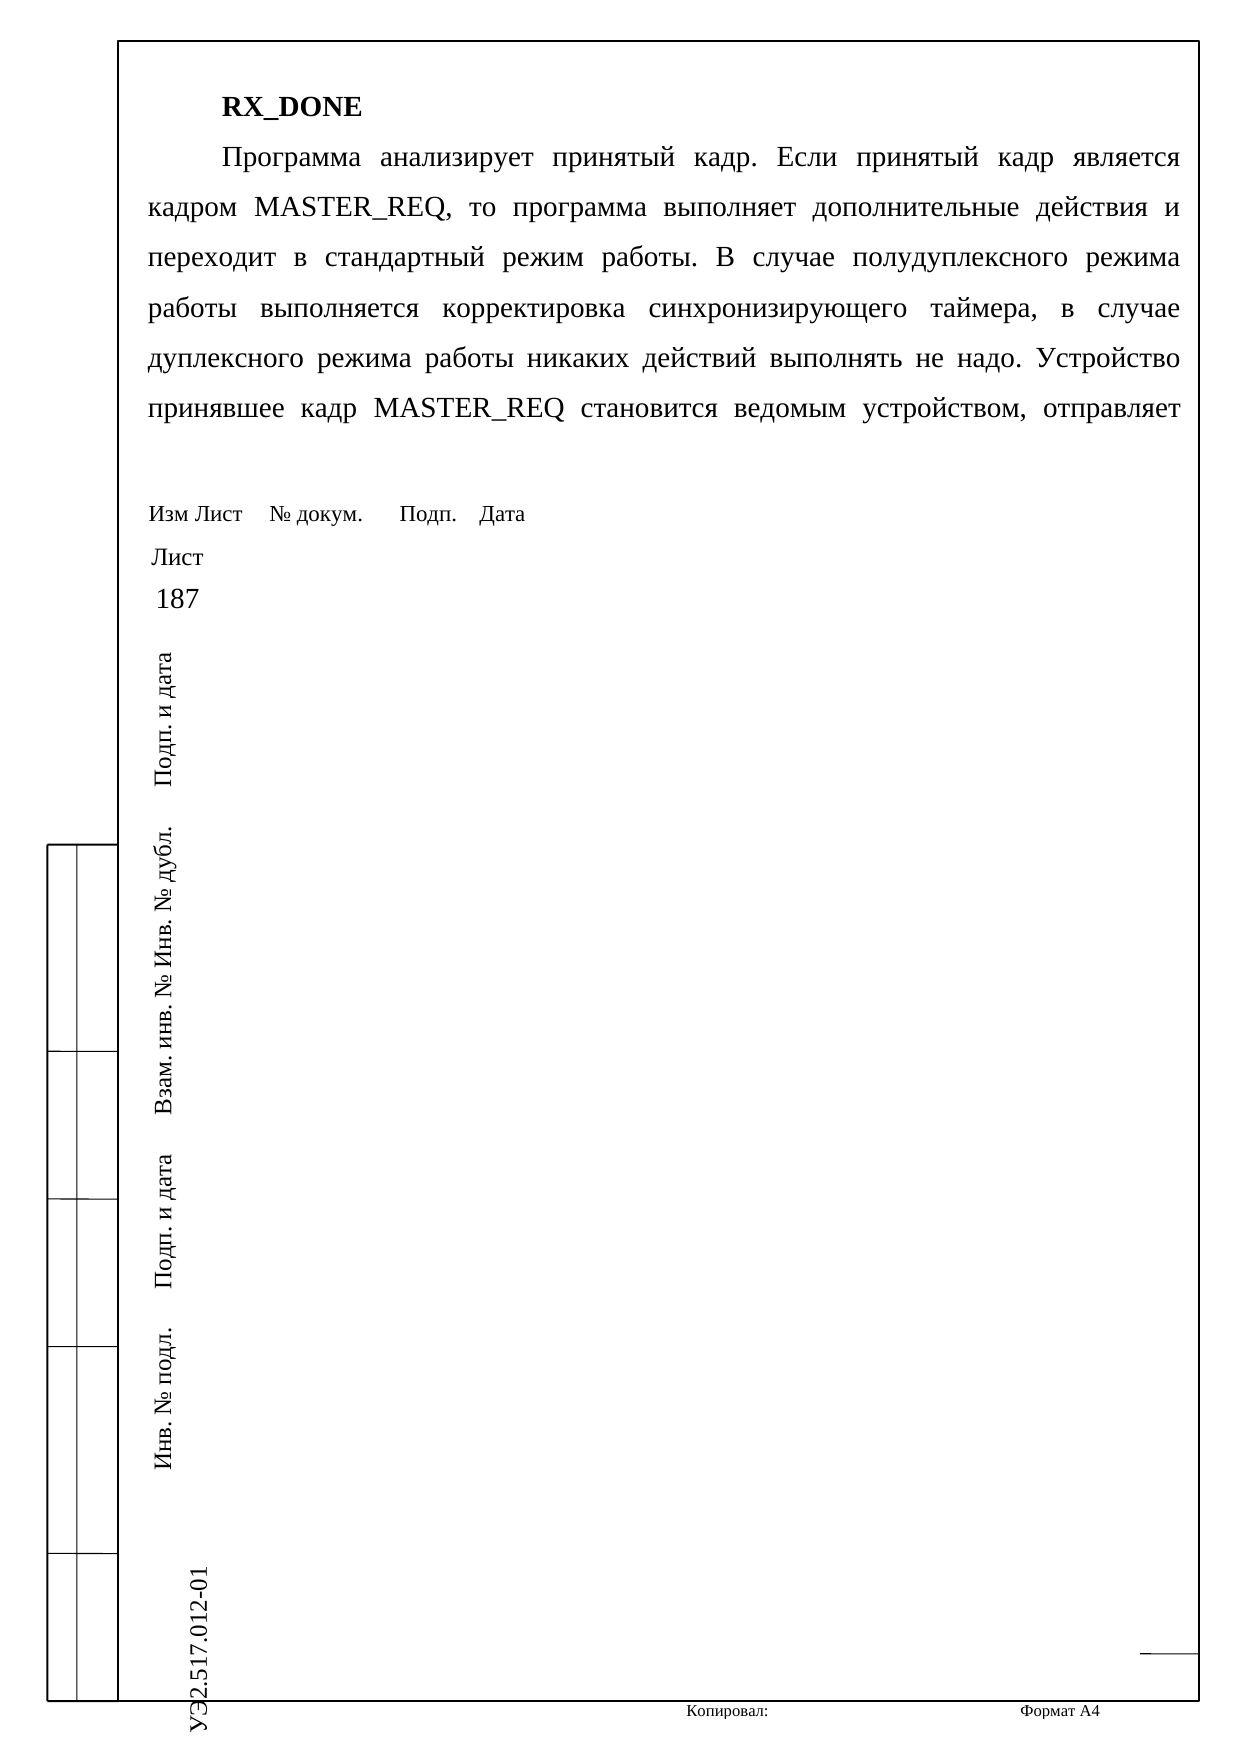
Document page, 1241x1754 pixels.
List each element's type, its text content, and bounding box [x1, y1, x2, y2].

text Программа анализирует принятый кадр. Если принятый кадр является кадром MASTER_REQ, то программа выполняет дополнительные действия и переходит в стандартный режим работы. В случае полудуплексного режима работы выполняется корректировка синхронизирующего таймера, в случае дуплексного режима работы никаких действий выполнять не надо. Устройство принявшее кадр MASTER_REQ становится ведомым устройством, отправляет кадр SLAVE_RESP и переходит в стандартный режим работы. Если принятый кадр был кадром SLAVE_RESP, то устройство остается ведущим и переходит к стандартому режиму работы. Если же принятый кадр не является ни кадром MASTER_REQ, ни кадром SLAVE_RESP, то устройство перезапускает аппаратный таймер и отправляет кадр MASTER_REQ, продолжая считать себя ведущим устройством. [148, 139, 1181, 424]
text RX_DONE [148, 89, 1181, 122]
